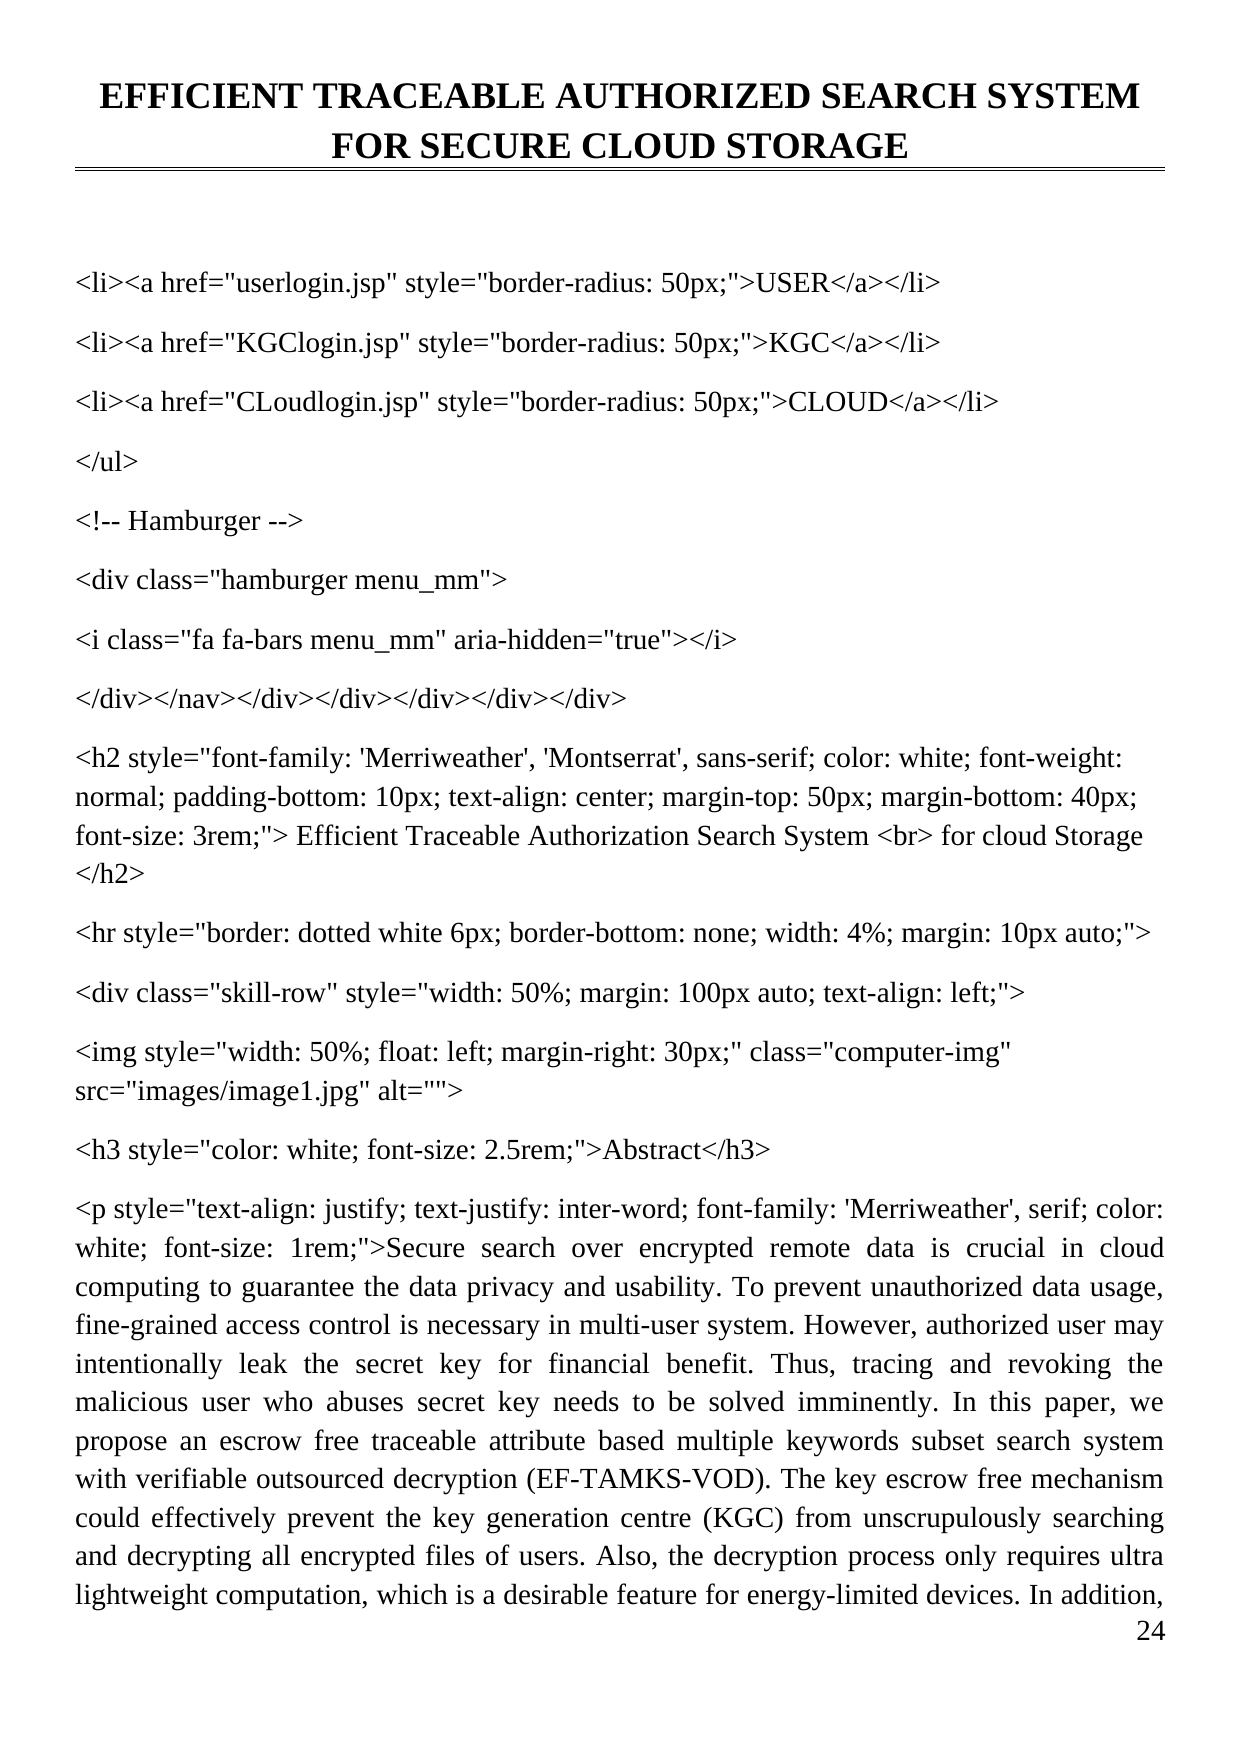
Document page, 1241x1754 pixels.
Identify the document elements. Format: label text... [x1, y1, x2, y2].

text <li><a href="userlogin.jsp" style="border-radius: 50px;">USER</a></li> [75, 266, 1165, 299]
text <div class="skill-row" style="width: 50%; margin: 100px auto; text-align: left;"> [75, 975, 1165, 1008]
text </div></nav></div></div></div></div></div> [75, 681, 1165, 715]
text <img style="width: 50%; float: left; margin-right: 30px;" class="computer-img" src="images/image1.jpg" alt=""> [75, 1034, 1165, 1106]
text </ul> [75, 444, 1165, 477]
text <hr style="border: dotted white 6px; border-bottom: none; width: 4%; margin: 10px auto;"> [75, 916, 1165, 949]
text <li><a href="KGClogin.jsp" style="border-radius: 50px;">KGC</a></li> [75, 325, 1165, 358]
text <div class="hamburger menu_mm"> [75, 562, 1165, 596]
text <h2 style="font-family: 'Merriweather', 'Montserrat', sans-serif; color: white; font-weight: normal; padding-bottom: 10px; text-align: center; margin-top: 50px; margin-bottom: 40px; font-size: 3rem;"> Efficient Traceable Authorization Search System <br> for cloud Storage </h2> [75, 741, 1165, 890]
text <li><a href="CLoudlogin.jsp" style="border-radius: 50px;">CLOUD</a></li> [75, 384, 1165, 418]
text <!-- Hamburger --> [75, 503, 1165, 537]
text <h3 style="color: white; font-size: 2.5rem;">Abstract</h3> [75, 1132, 1165, 1166]
text <i class="fa fa-bars menu_mm" aria-hidden="true"></i> [75, 622, 1165, 655]
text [75, 1192, 1165, 1611]
